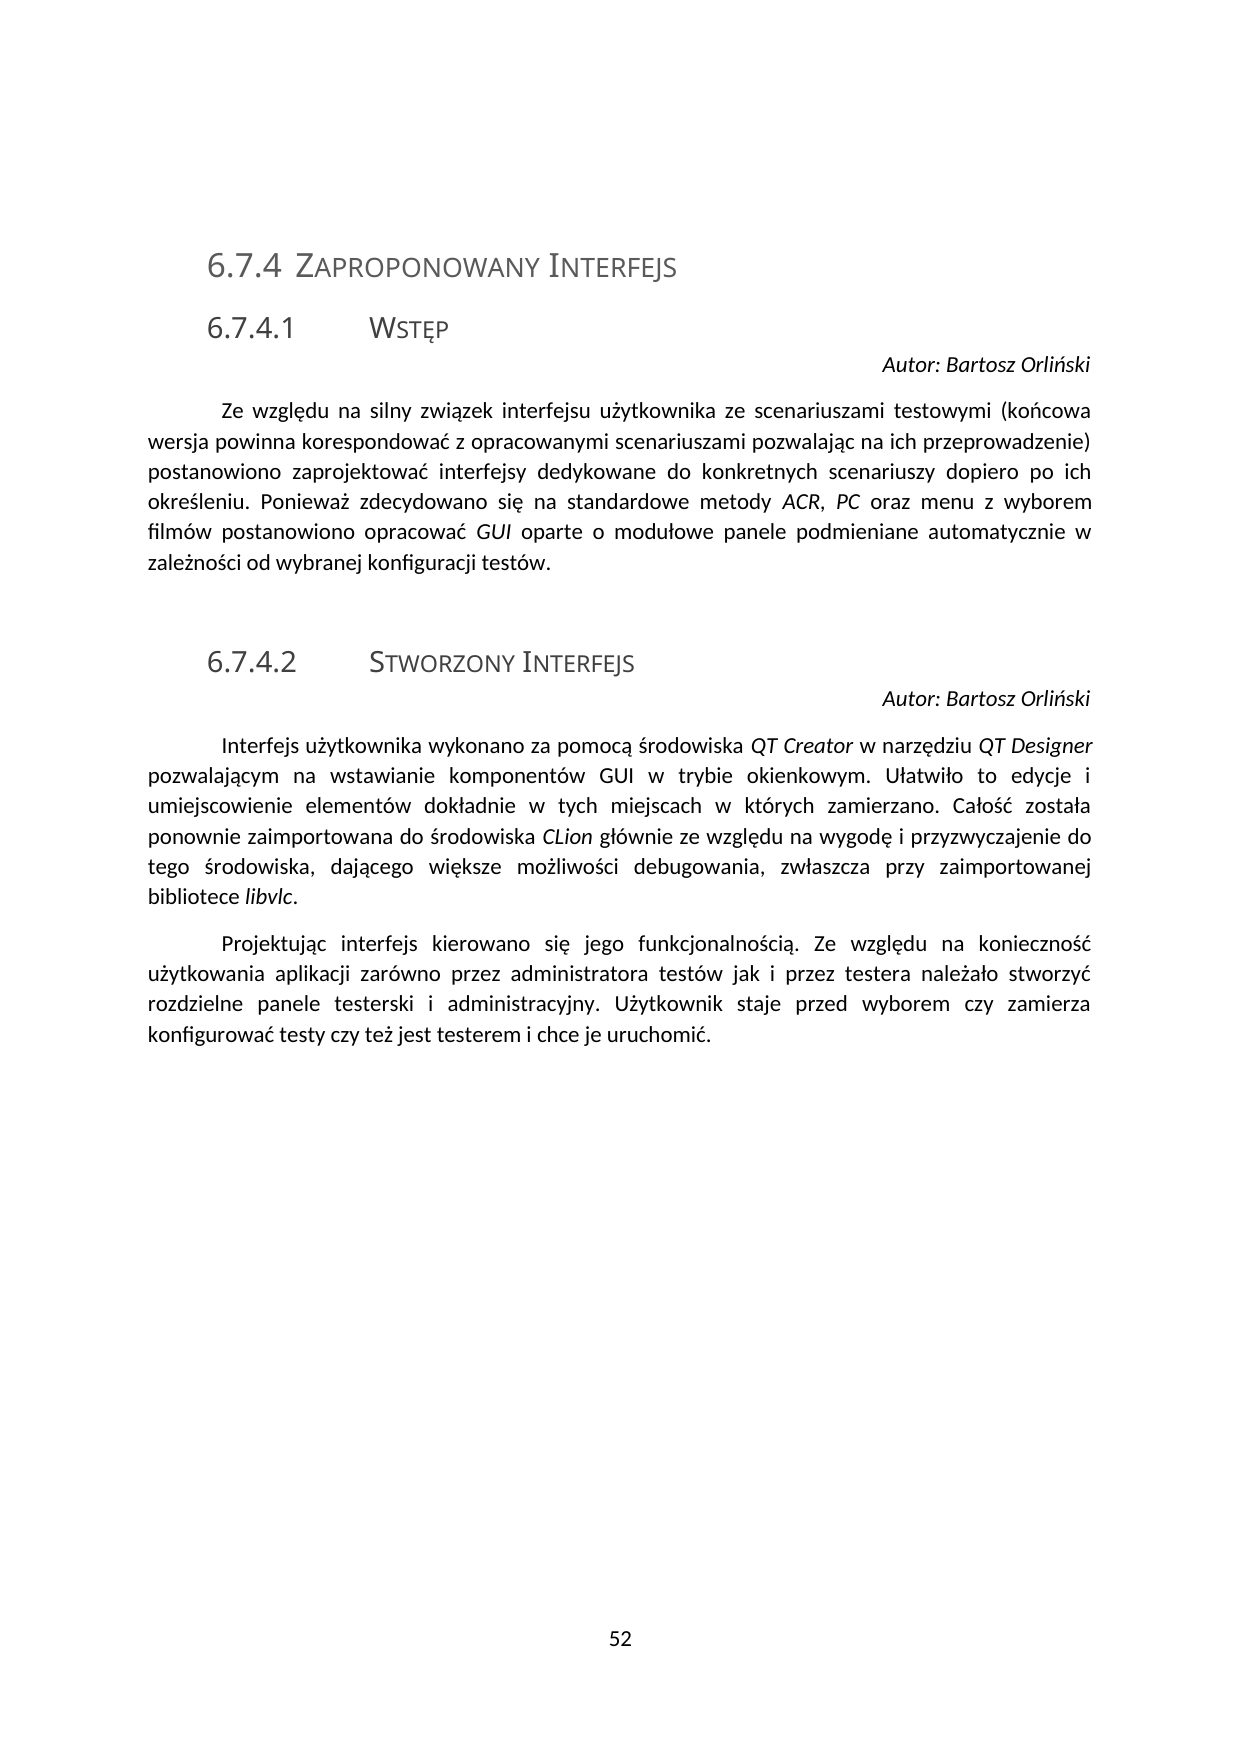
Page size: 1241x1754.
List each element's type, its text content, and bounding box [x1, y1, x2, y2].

text Interfejs użytkownika wykonano za pomocą środowiska QT Creator w narzędziu QT Designer pozwalającym na wstawianie komponentów GUI w trybie okienkowym. Ułatwiło to edycje i umiejscowienie elementów dokładnie w tych miejscach w których zamierzano. Całość została ponownie zaimportowana do środowiska CLion głównie ze względu na wygodę i przyzwyczajenie do tego środowiska, dającego większe możliwości debugowania, zwłaszcza przy zaimportowanej bibliotece libvlc. [148, 731, 1093, 910]
subtitle Zaproponowany Interfejs [207, 241, 1093, 287]
subtitle Wstęp [207, 307, 1093, 347]
text Autor: Bartosz Orliński [148, 684, 1093, 712]
text Autor: Bartosz Orliński [148, 350, 1093, 378]
text Ze względu na silny związek interfejsu użytkownika ze scenariuszami testowymi (końcowa wersja powinna korespondować z opracowanymi scenariuszami pozwalając na ich przeprowadzenie) postanowiono zaprojektować interfejsy dedykowane do konkretnych scenariuszy dopiero po ich określeniu. Ponieważ zdecydowano się na standardowe metody ACR, PC oraz menu z wyborem filmów postanowiono opracować GUI oparte o modułowe panele podmieniane automatycznie w zależności od wybranej konfiguracji testów. [148, 397, 1093, 576]
subtitle Stworzony Interfejs [207, 641, 1093, 681]
text Projektując interfejs kierowano się jego funkcjonalnością. Ze względu na konieczność użytkowania aplikacji zarówno przez administratora testów jak i przez testera należało stworzyć rozdzielne panele testerski i administracyjny. Użytkownik staje przed wyborem czy zamierza konfigurować testy czy też jest testerem i chce je uruchomić. [148, 929, 1093, 1048]
